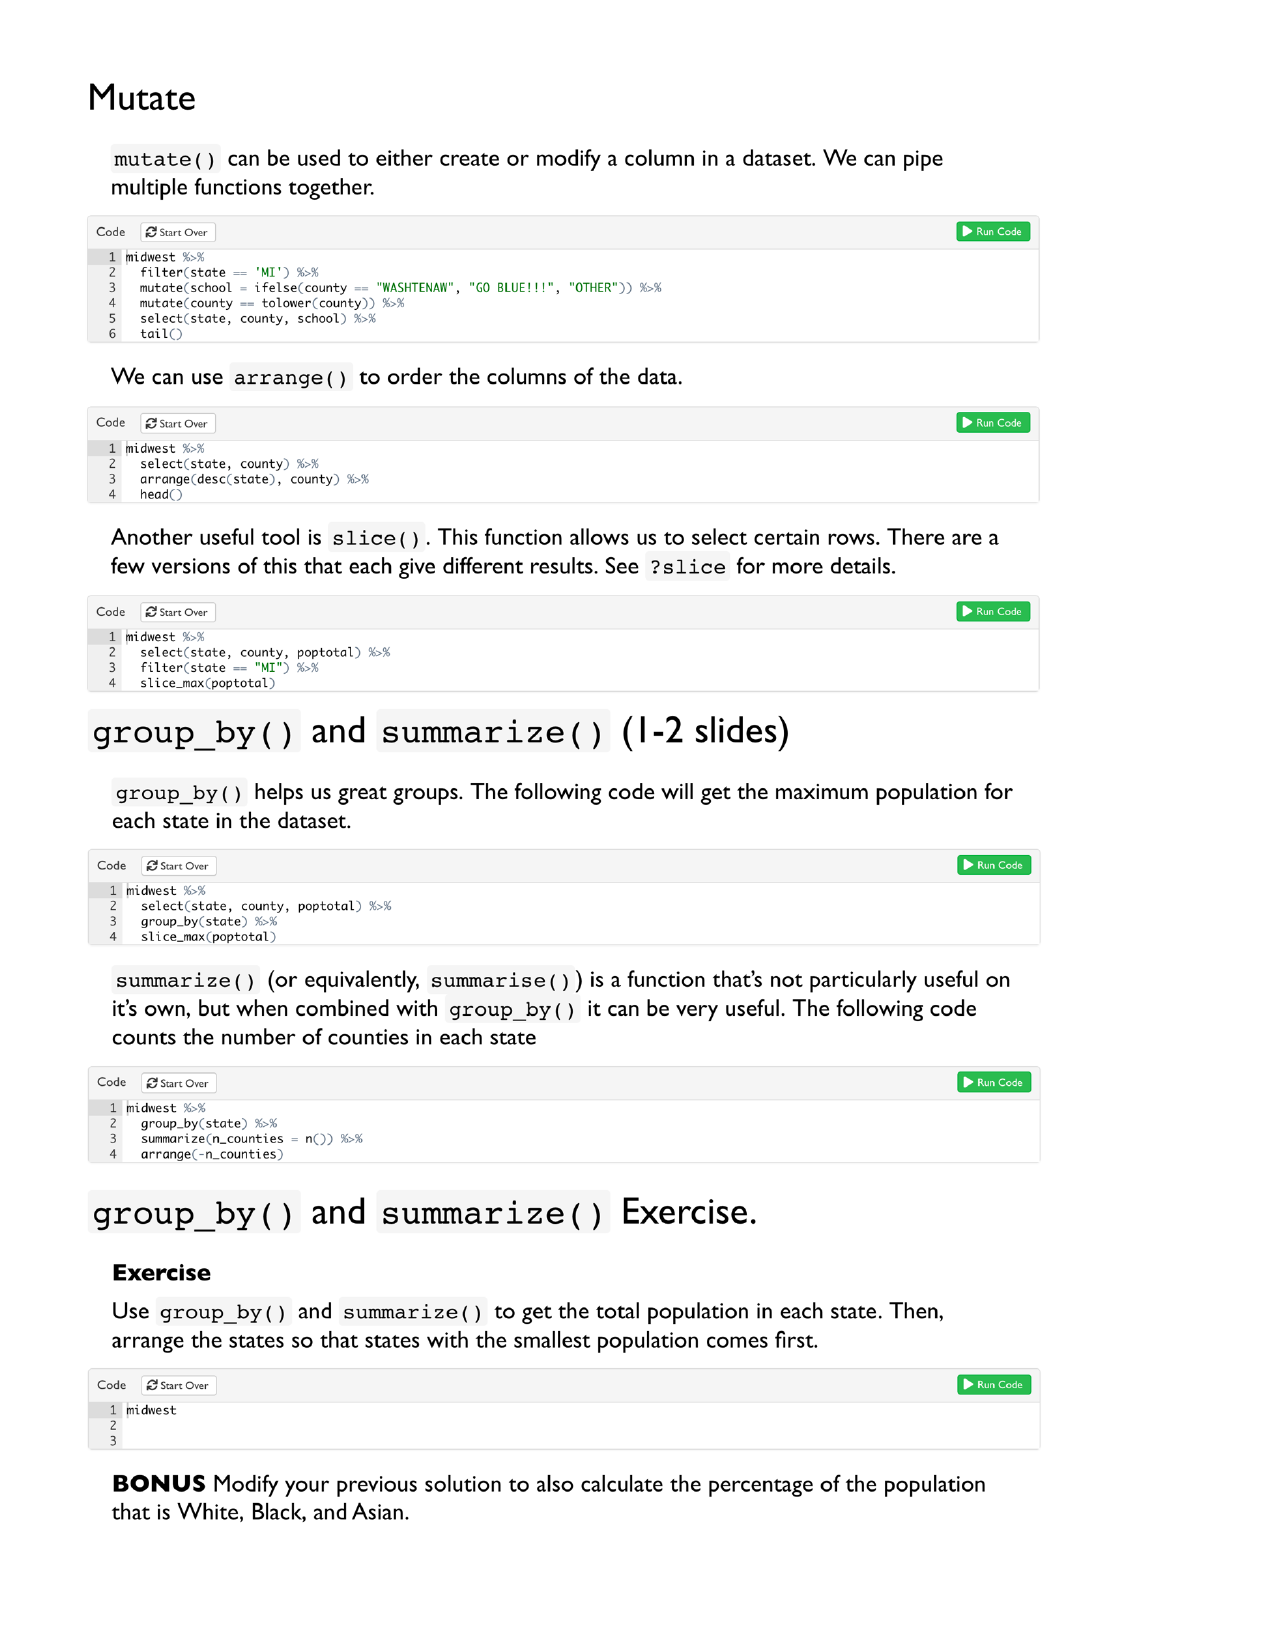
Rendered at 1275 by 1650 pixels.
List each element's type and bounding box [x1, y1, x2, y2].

picture [75, 75, 1050, 1540]
